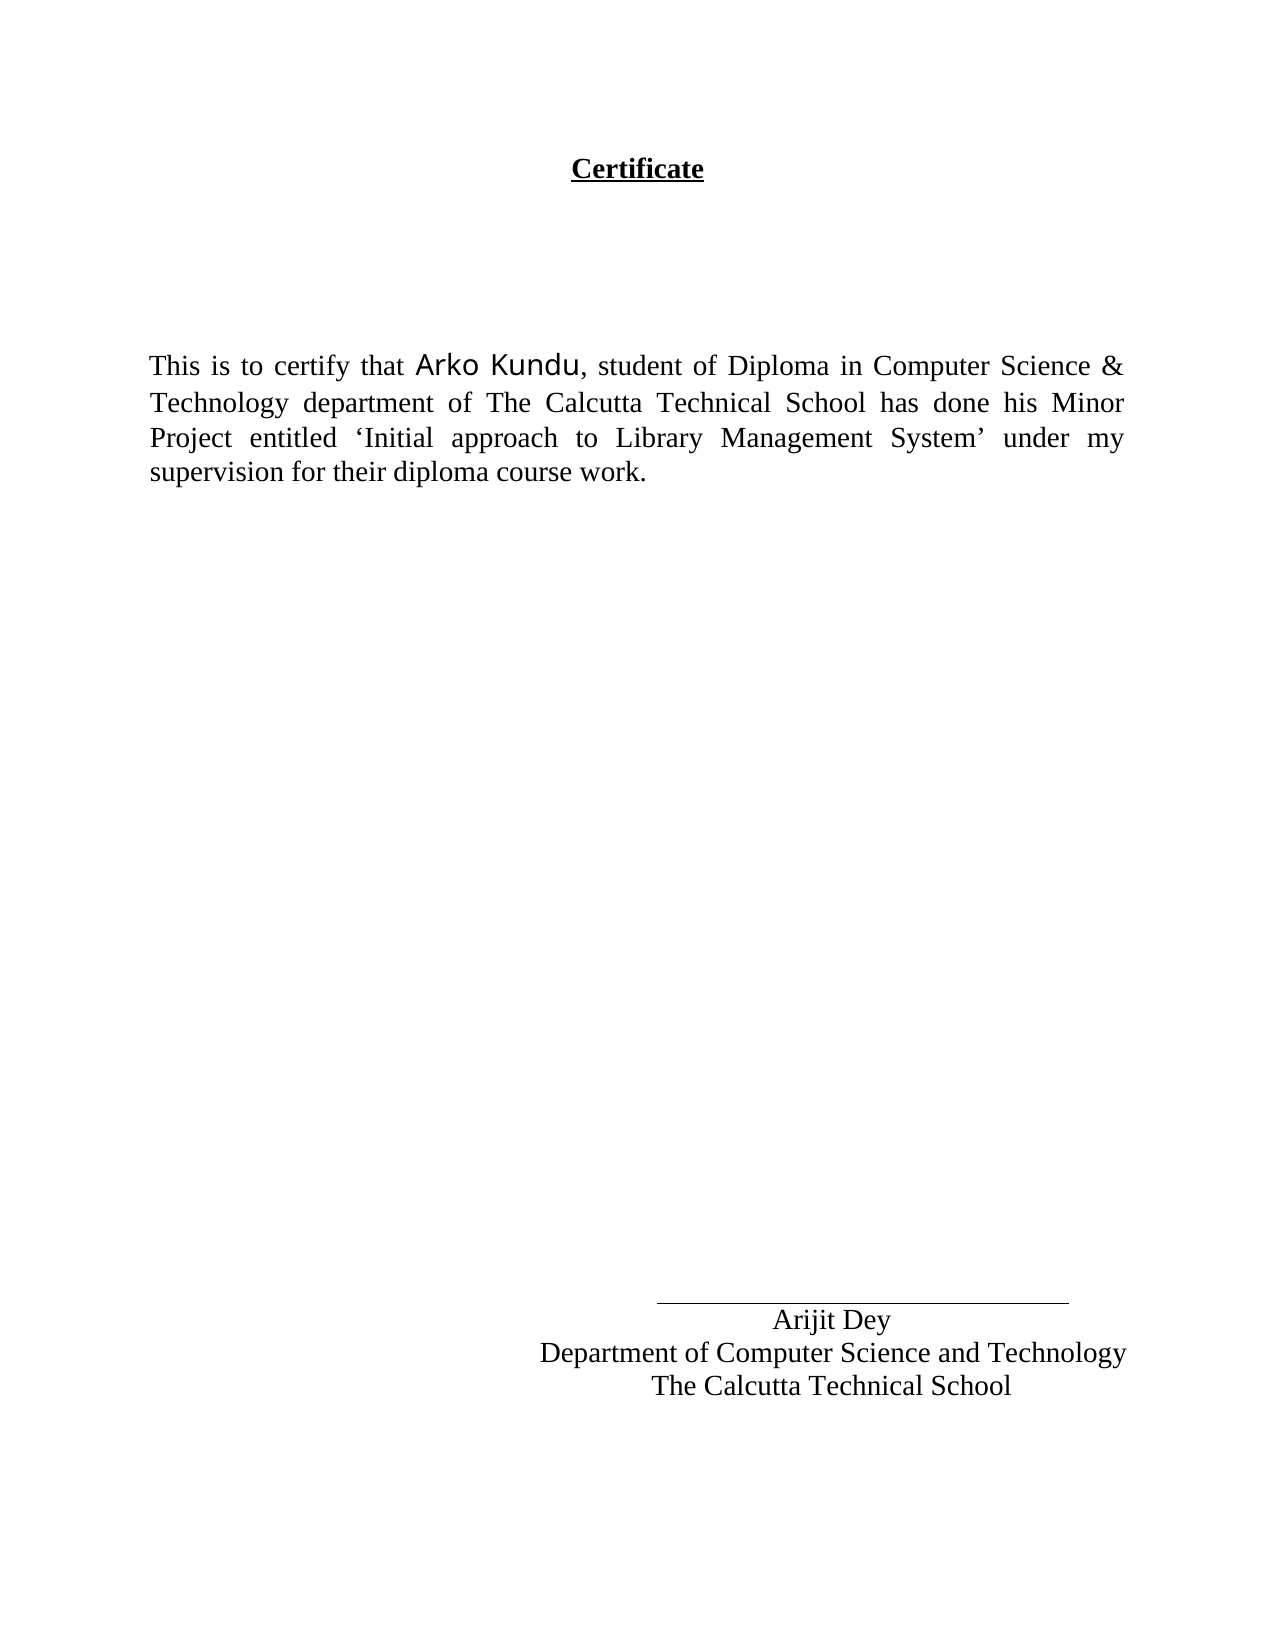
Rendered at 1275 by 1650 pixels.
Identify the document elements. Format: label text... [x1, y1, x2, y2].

text Arijit Dey [536, 1303, 1127, 1336]
text Department of Computer Science and Technology [536, 1336, 1127, 1369]
text Certificate [150, 151, 1125, 184]
text The Calcutta Technical School [536, 1369, 1127, 1402]
text This is to certify that Arko Kundu, student of Diploma in Computer Science & Technology department of The Calcutta Technical School has done his Minor Project entitled ‘Initial approach to Library Management System’ under my supervision for their diploma course work. [148, 345, 1125, 488]
